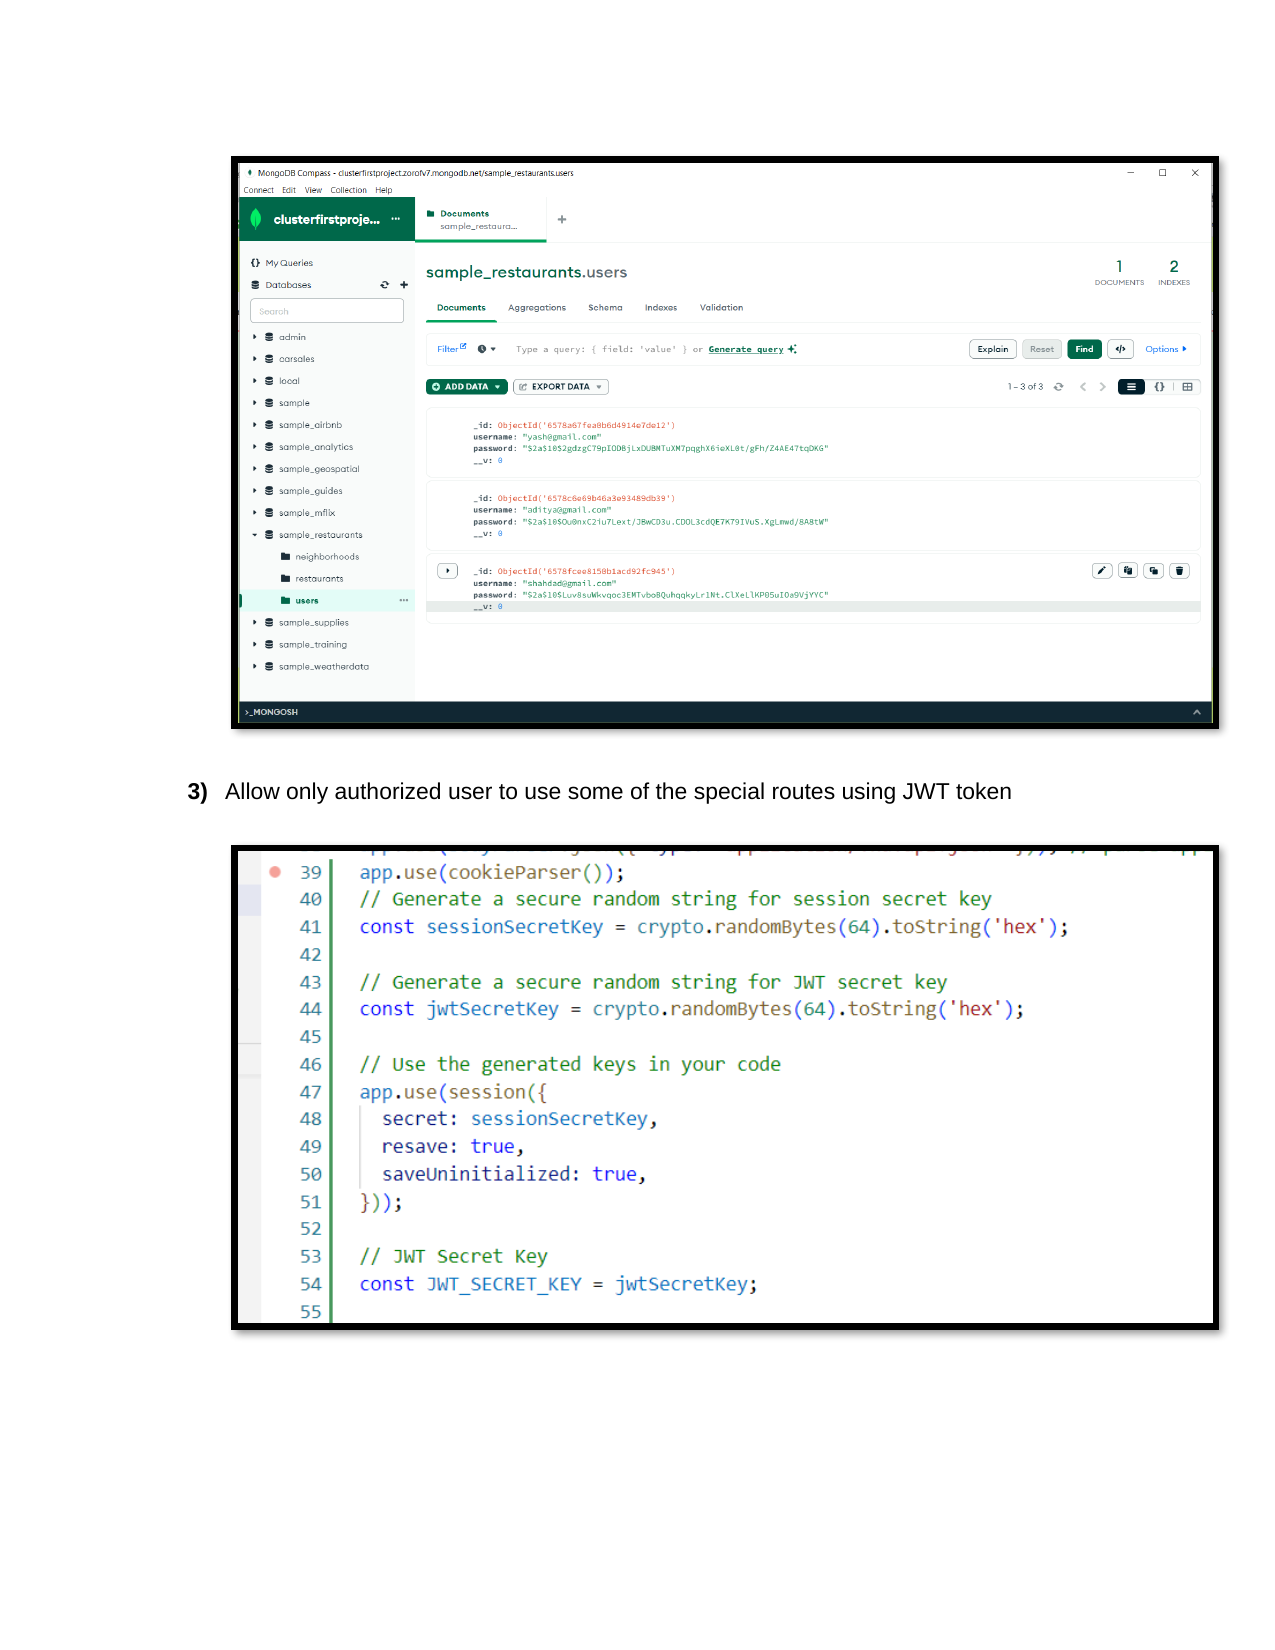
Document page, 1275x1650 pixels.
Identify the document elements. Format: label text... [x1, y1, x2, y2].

list Allow only authorized user to use some of the special routes using JWT token [187, 778, 1125, 804]
picture [238, 163, 1213, 723]
picture [238, 851, 1213, 1323]
